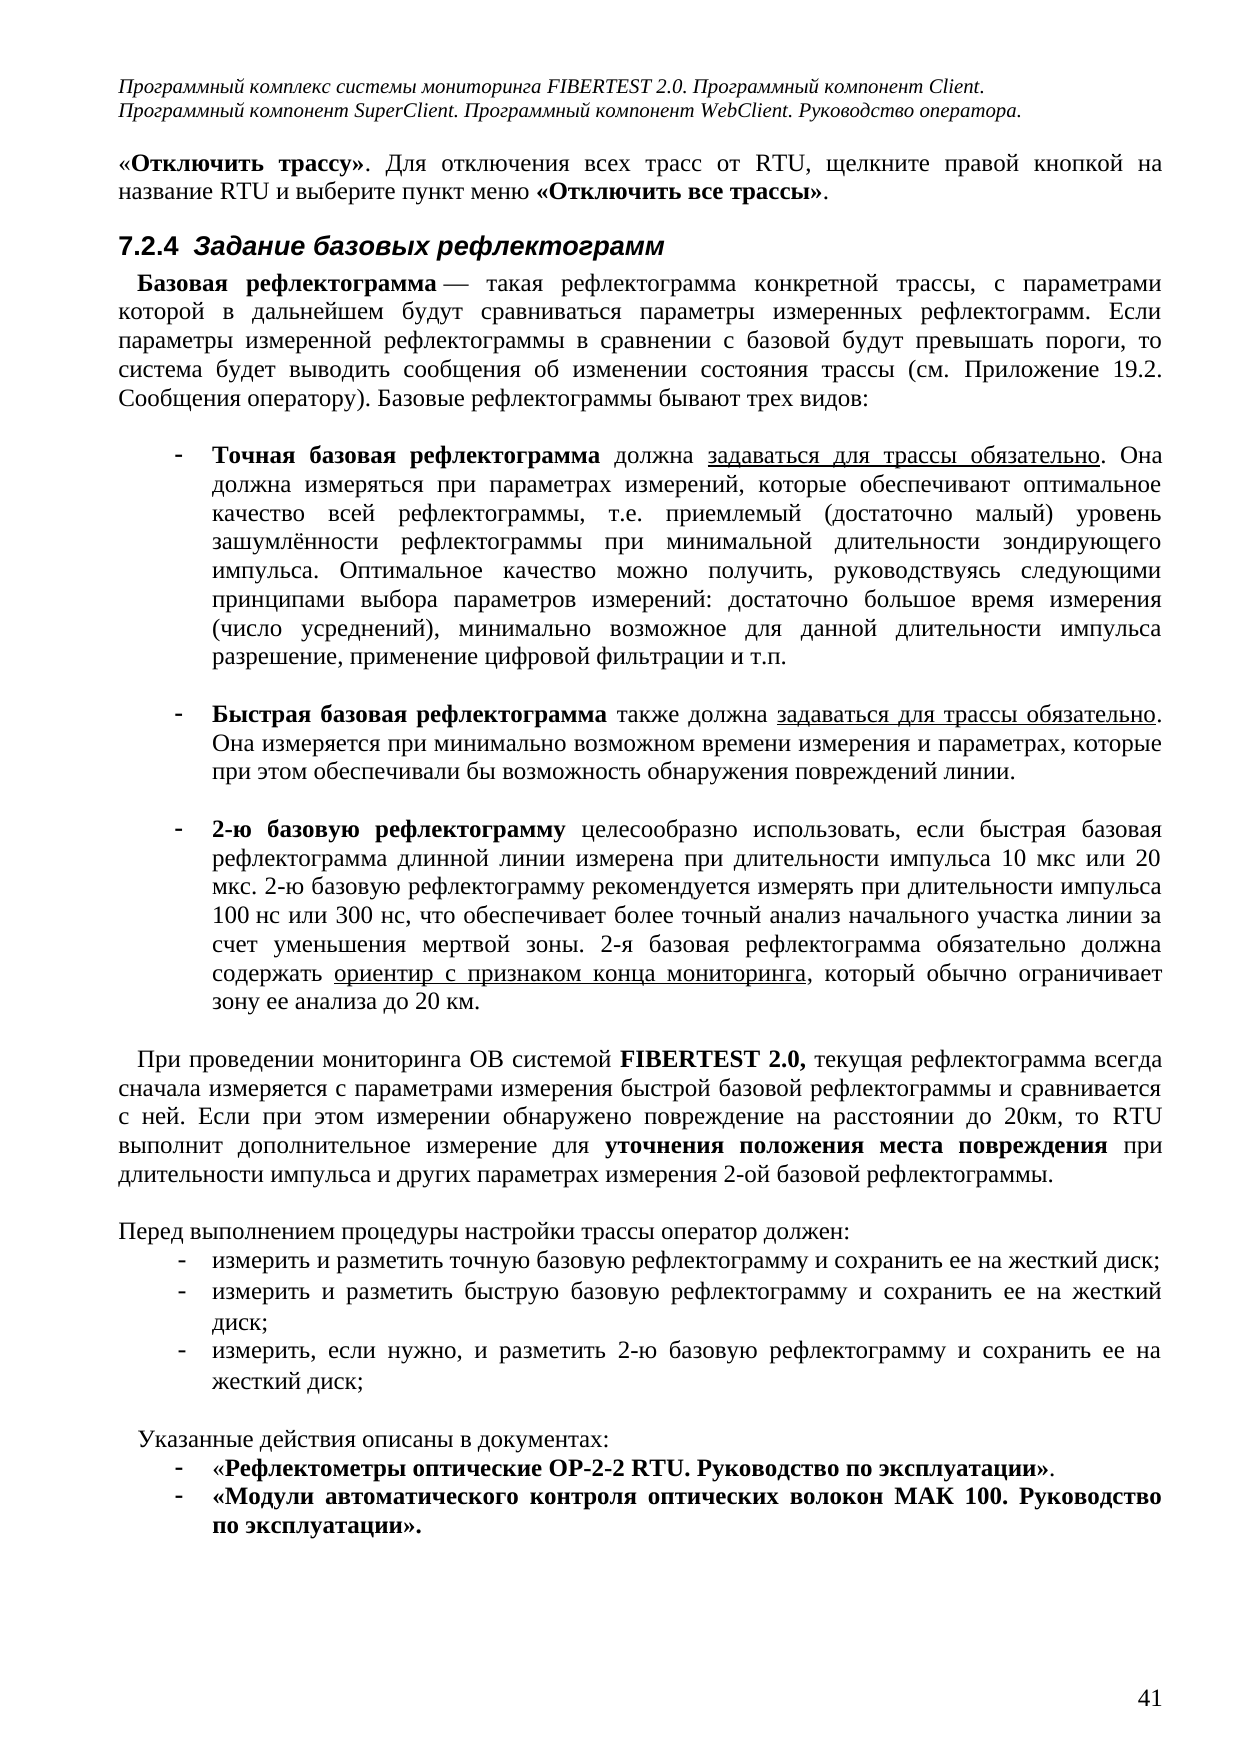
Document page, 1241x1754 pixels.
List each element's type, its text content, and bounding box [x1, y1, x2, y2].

subtitle Задание базовых рефлектограмм [118, 230, 1162, 261]
text При проведении мониторинга ОВ системой FIBERTEST 2.0, текущая рефлектограмма всегда сначала измеряется с параметрами измерения быстрой базовой рефлектограммы и сравнивается с ней. Если при этом измерении обнаружено повреждение на расстоянии до 20км, то RTU выполнит дополнительное измерение для уточнения положения места повреждения при длительности импульса и других параметрах измерения 2-ой базовой рефлектограммы. [118, 1044, 1162, 1188]
list Точная базовая рефлектограмма должна задаваться для трассы обязательно. Она должна измеряться при параметрах измерений, которые обеспечивают оптимальное качество всей рефлектограммы, т.е. приемлемый (достаточно малый) уровень зашумлённости рефлектограммы при минимальной длительности зондирующего импульса. Оптимальное качество можно получить, руководствуясь следующими принципами выбора параметров измерений: достаточно большое время измерения (число усреднений), минимально возможное для данной длительности импульса разрешение, применение цифровой фильтрации и т.п. [174, 440, 1162, 670]
list Быстрая базовая рефлектограмма также должна задаваться для трассы обязательно. Она измеряется при минимально возможном времени измерения и параметрах, которые при этом обеспечивали бы возможность обнаружения повреждений линии. [174, 699, 1162, 785]
list измерить, если нужно, и разметить 2-ю базовую рефлектограмму и сохранить ее на жесткий диск; [174, 1336, 1162, 1395]
list измерить и разметить точную базовую рефлектограмму и сохранить ее на жесткий диск; [174, 1245, 1162, 1276]
list 2-ю базовую рефлектограмму целесообразно использовать, если быстрая базовая рефлектограмма длинной линии измерена при длительности импульса 10 мкс или 20 мкс. 2-ю базовую рефлектограмму рекомендуется измерять при длительности импульса 100 нс или 300 нс, что обеспечивает более точный анализ начального участка линии за счет уменьшения мертвой зоны. 2-я базовая рефлектограмма обязательно должна содержать ориентир с признаком конца мониторинга, который обычно ограничивает зону ее анализа до 20 км. [174, 814, 1162, 1015]
text Указанные действия описаны в документах: [118, 1424, 1162, 1453]
list «Модули автоматического контроля оптических волокон МАК 100. Руководство по эксплуатации». [174, 1481, 1162, 1539]
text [118, 148, 1162, 205]
text Базовая рефлектограмма — такая рефлектограмма конкретной трассы, с параметрами которой в дальнейшем будут сравниваться параметры измеренных рефлектограмм. Если параметры измеренной рефлектограммы в сравнении с базовой будут превышать пороги, то система будет выводить сообщения об изменении состояния трассы (см. Приложение 19.2. Сообщения оператору). Базовые рефлектограммы бывают трех видов: [118, 268, 1162, 411]
text Перед выполнением процедуры настройки трассы оператор должен: [118, 1216, 1162, 1245]
list измерить и разметить быструю базовую рефлектограмму и сохранить ее на жесткий диск; [174, 1276, 1162, 1336]
list «Рефлектометры оптические ОР-2-2 RTU. Руководство по эксплуатации». [174, 1453, 1162, 1481]
